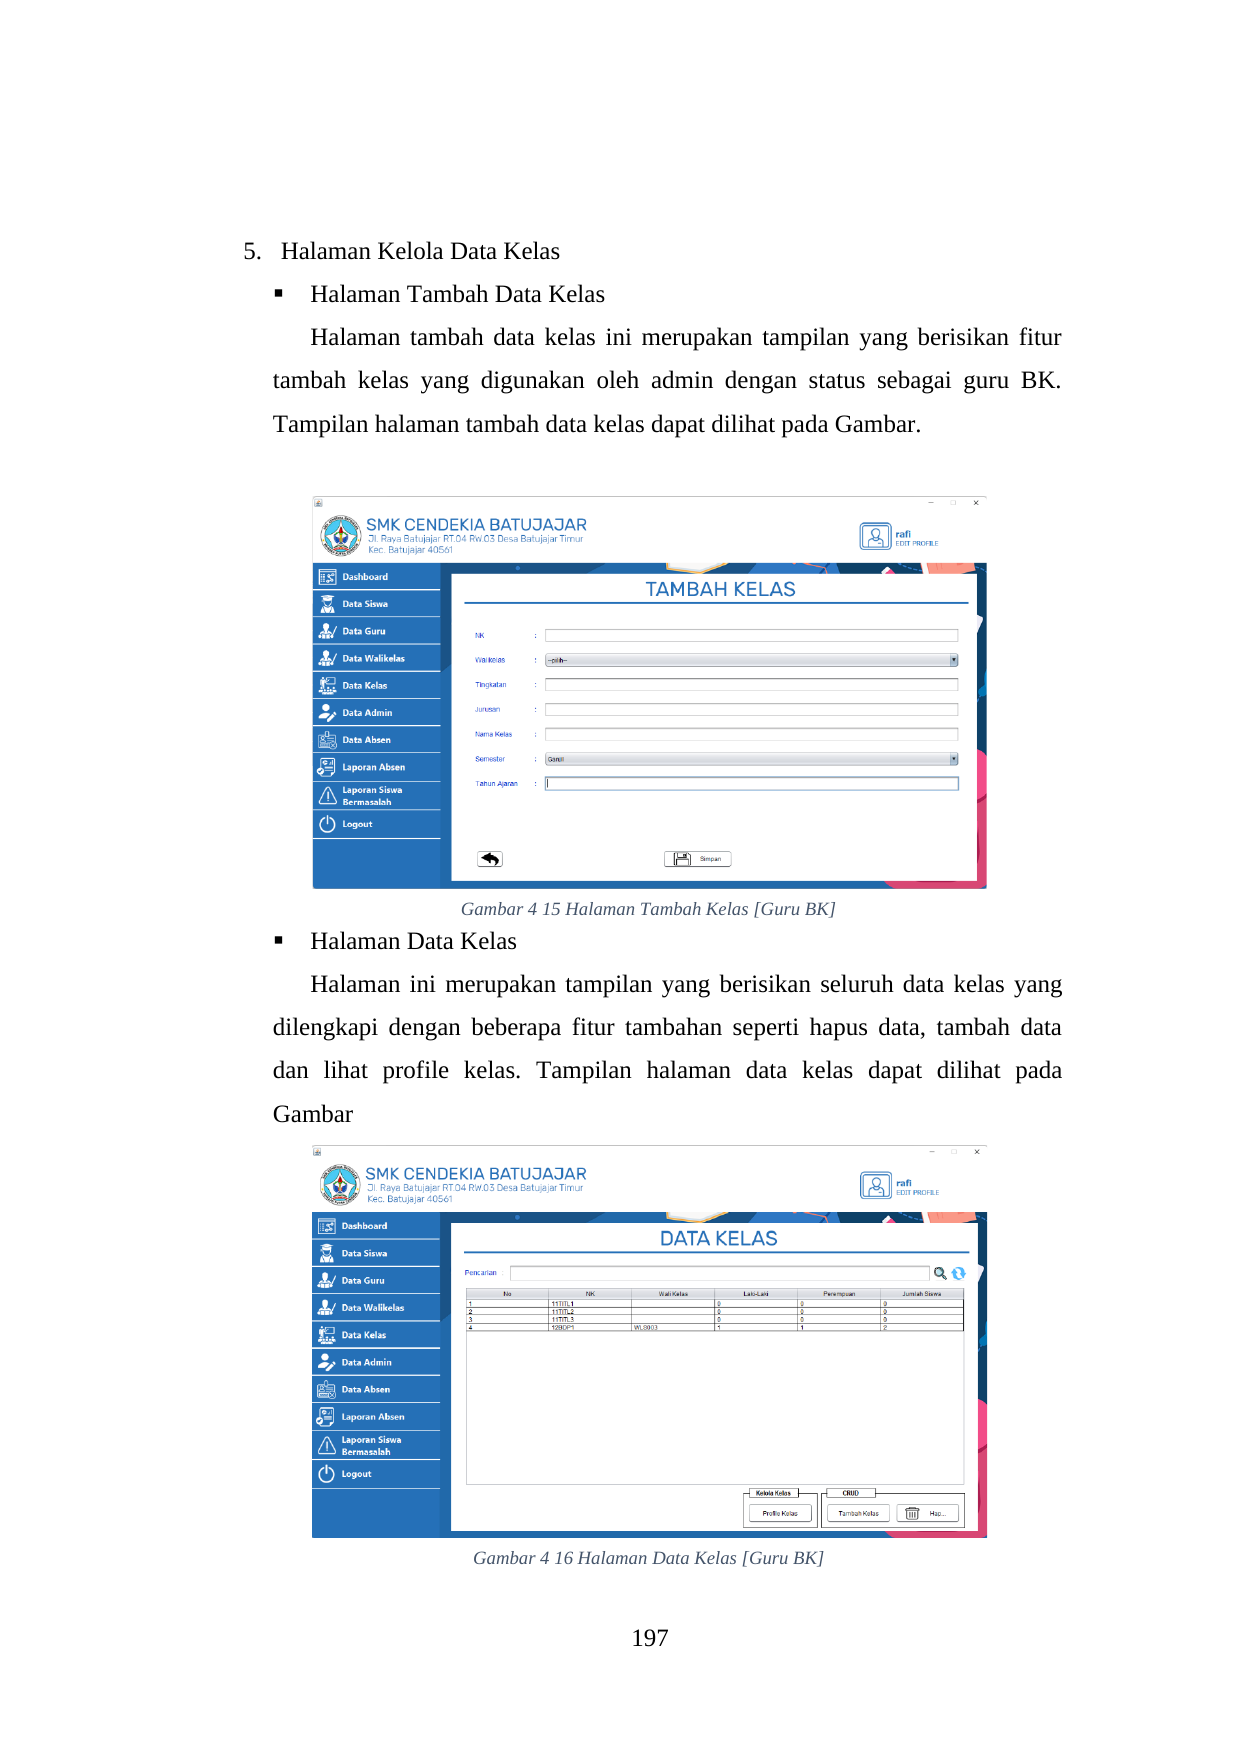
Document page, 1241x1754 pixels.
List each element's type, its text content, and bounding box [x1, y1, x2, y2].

picture [312, 1145, 988, 1538]
list Halaman Data Kelas [273, 926, 1063, 955]
list Halaman ini merupakan tampilan yang berisikan seluruh data kelas yang dilengkapi dengan beberapa fitur tambahan seperti hapus data, tambah data dan lihat profile kelas. Tampilan halaman data kelas dapat dilihat pada Gambar [273, 969, 1063, 1127]
list Halaman Kelola Data Kelas [243, 236, 1063, 265]
text Halaman tambah data kelas ini merupakan tampilan yang berisikan fitur tambah kelas yang digunakan oleh admin dengan status sebagai guru BK. Tampilan halaman tambah data kelas dapat dilihat pada Gambar. [273, 322, 1063, 437]
picture [312, 496, 987, 889]
list Halaman Tambah Data Kelas [273, 279, 1063, 308]
